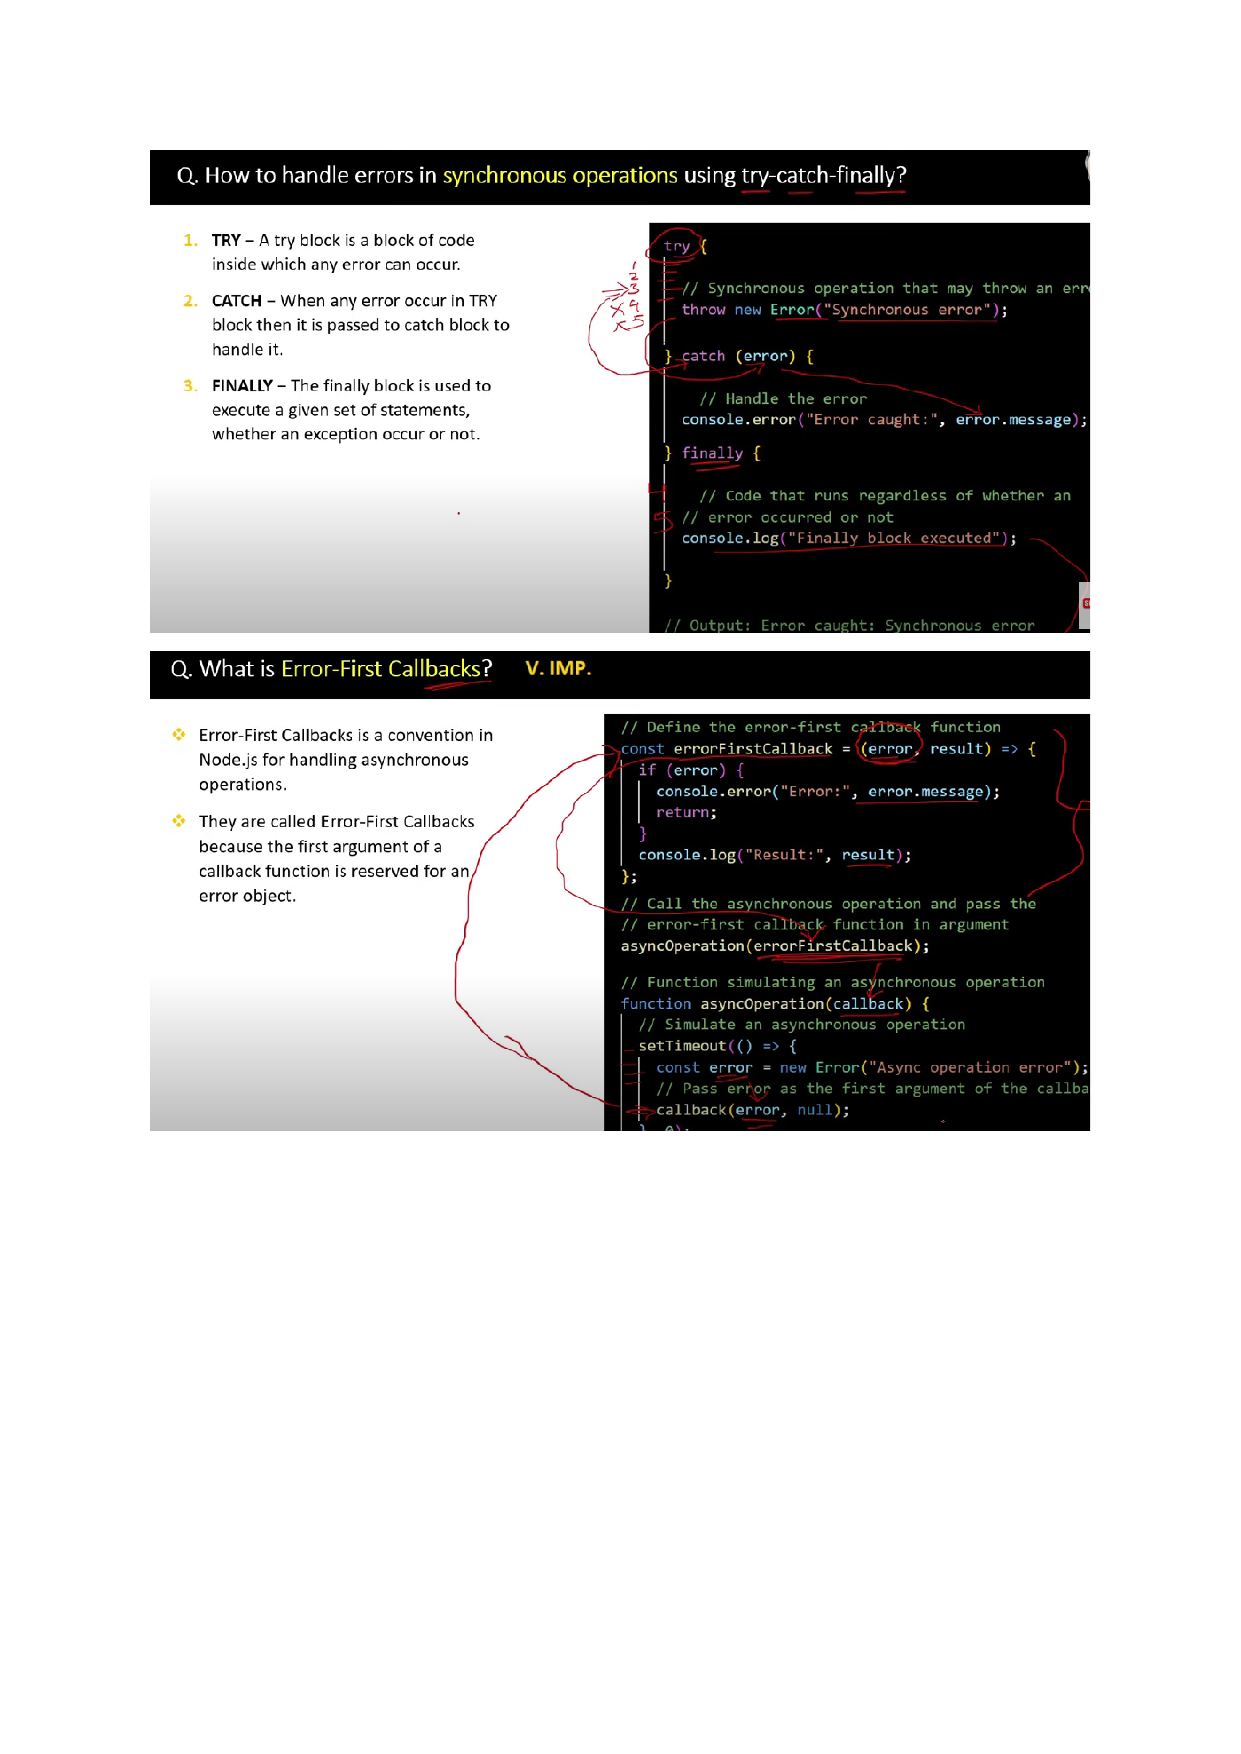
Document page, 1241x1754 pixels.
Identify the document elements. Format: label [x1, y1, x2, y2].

picture [150, 150, 1091, 633]
picture [150, 651, 1091, 1131]
